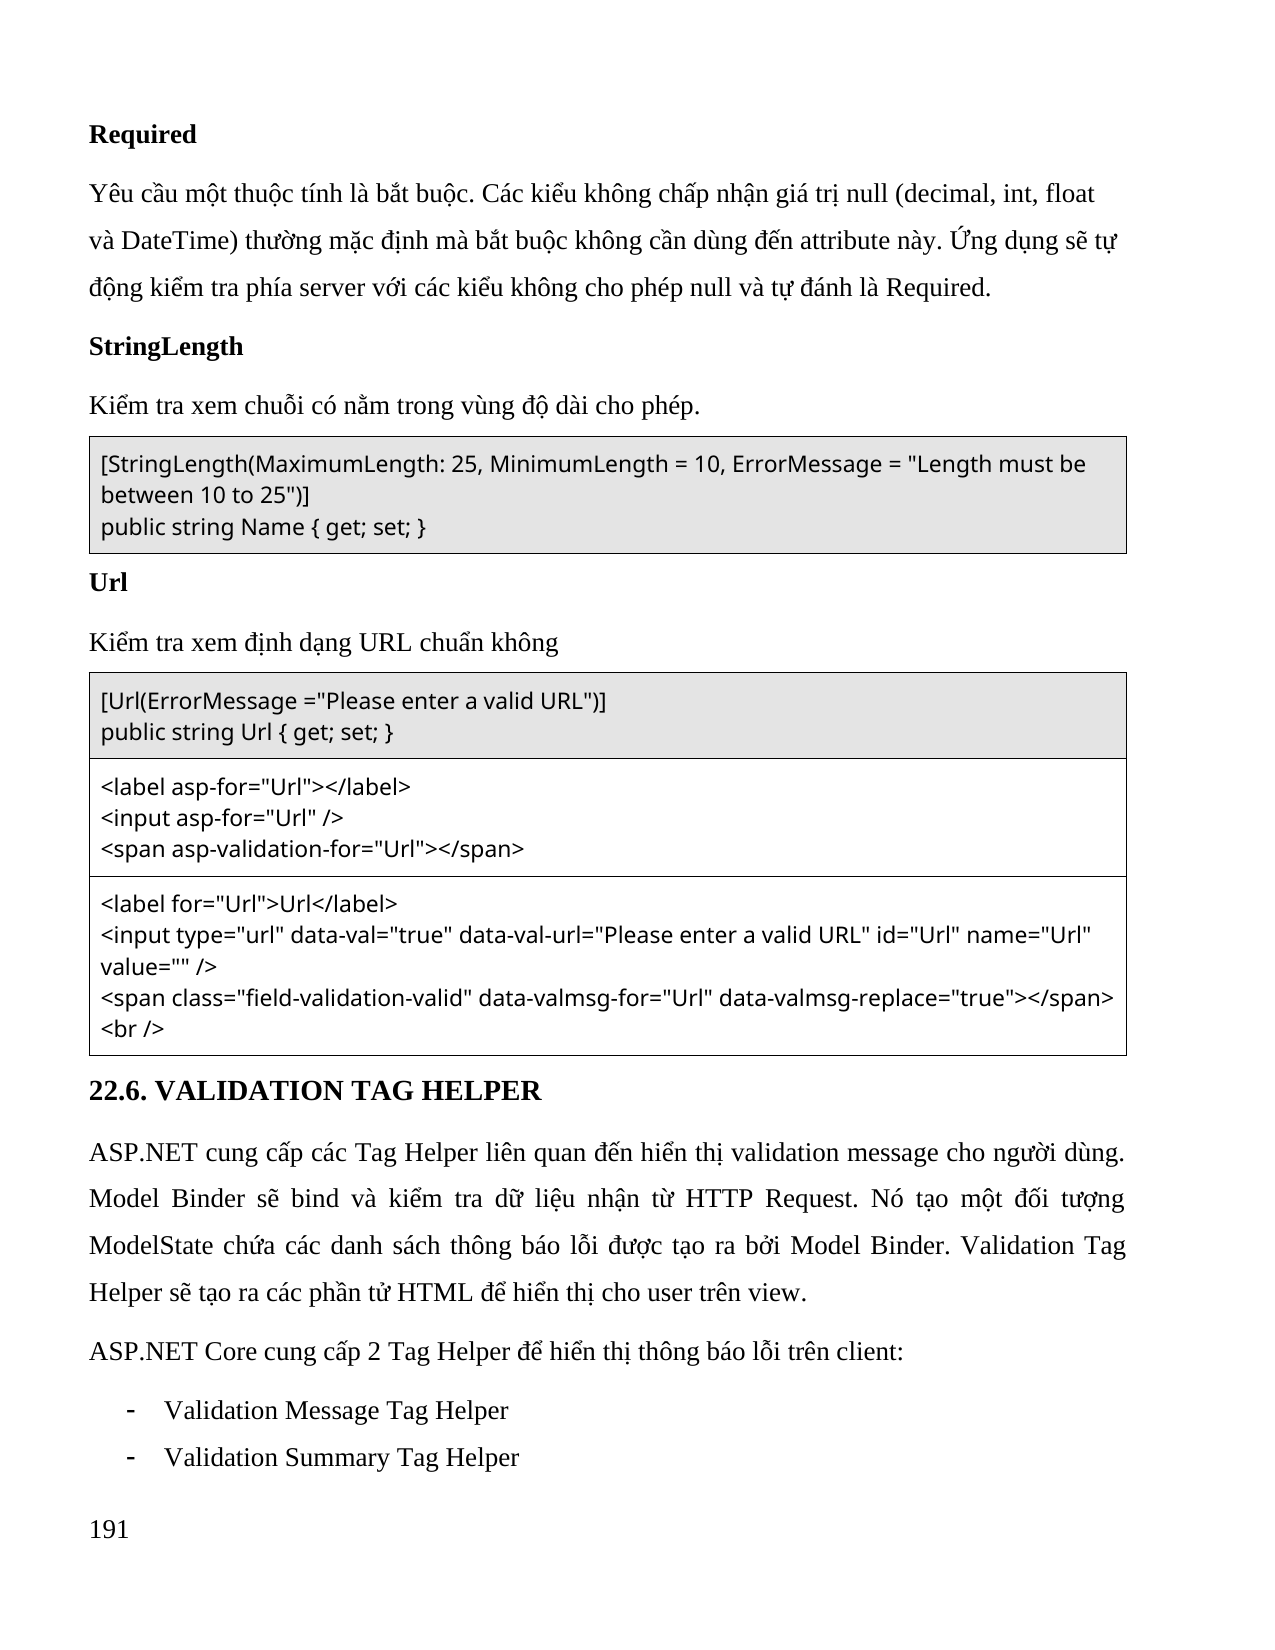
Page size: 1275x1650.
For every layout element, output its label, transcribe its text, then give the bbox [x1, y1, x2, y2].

text Kiểm tra xem chuỗi có nằm trong vùng độ dài cho phép. [89, 389, 1127, 420]
table_header [StringLength(MaximumLength: 25, MinimumLength = 10, ErrorMessage = "Length must be between 10 to 25")] public string Name { get; set; } [90, 437, 1126, 553]
subtitle 22.6. Validation Tag Helper [89, 1073, 1127, 1107]
list Validation Summary Tag Helper [126, 1441, 1127, 1472]
text Kiểm tra xem định dạng URL chuẩn không [89, 626, 1127, 657]
text Required [89, 118, 1127, 149]
text StringLength [89, 330, 1127, 361]
list Validation Message Tag Helper [126, 1394, 1127, 1426]
text ASP.NET cung cấp các Tag Helper liên quan đến hiển thị validation message cho người dùng. Model Binder sẽ bind và kiểm tra dữ liệu nhận từ HTTP Request. Nó tạo một đối tượng ModelState chứa các danh sách thông báo lỗi được tạo ra bởi Model Binder. Validation Tag Helper sẽ tạo ra các phần tử HTML để hiển thị cho user trên view. [89, 1136, 1127, 1307]
text Yêu cầu một thuộc tính là bắt buộc. Các kiểu không chấp nhận giá trị null (decimal, int, float và DateTime) thường mặc định mà bắt buộc không cần dùng đến attribute này. Ứng dụng sẽ tự động kiểm tra phía server với các kiểu không cho phép null và tự đánh là Required. [89, 177, 1127, 302]
table_cell <label for="Url">Url</label> <input type="url" data-val="true" data-val-url="Please enter a valid URL" id="Url" name="Url" value="" /> <span class="field-validation-valid" data-valmsg-for="Url" data-valmsg-replace="true"></span> <br /> [90, 877, 1126, 1055]
table_cell <label asp-for="Url"></label> <input asp-for="Url" /> <span asp-validation-for="Url"></span> [90, 759, 1126, 876]
text Url [89, 566, 1127, 598]
text ASP.NET Core cung cấp 2 Tag Helper để hiển thị thông báo lỗi trên client: [89, 1335, 1127, 1366]
table_header [Url(ErrorMessage ="Please enter a valid URL")] public string Url { get; set; } [90, 673, 1126, 758]
